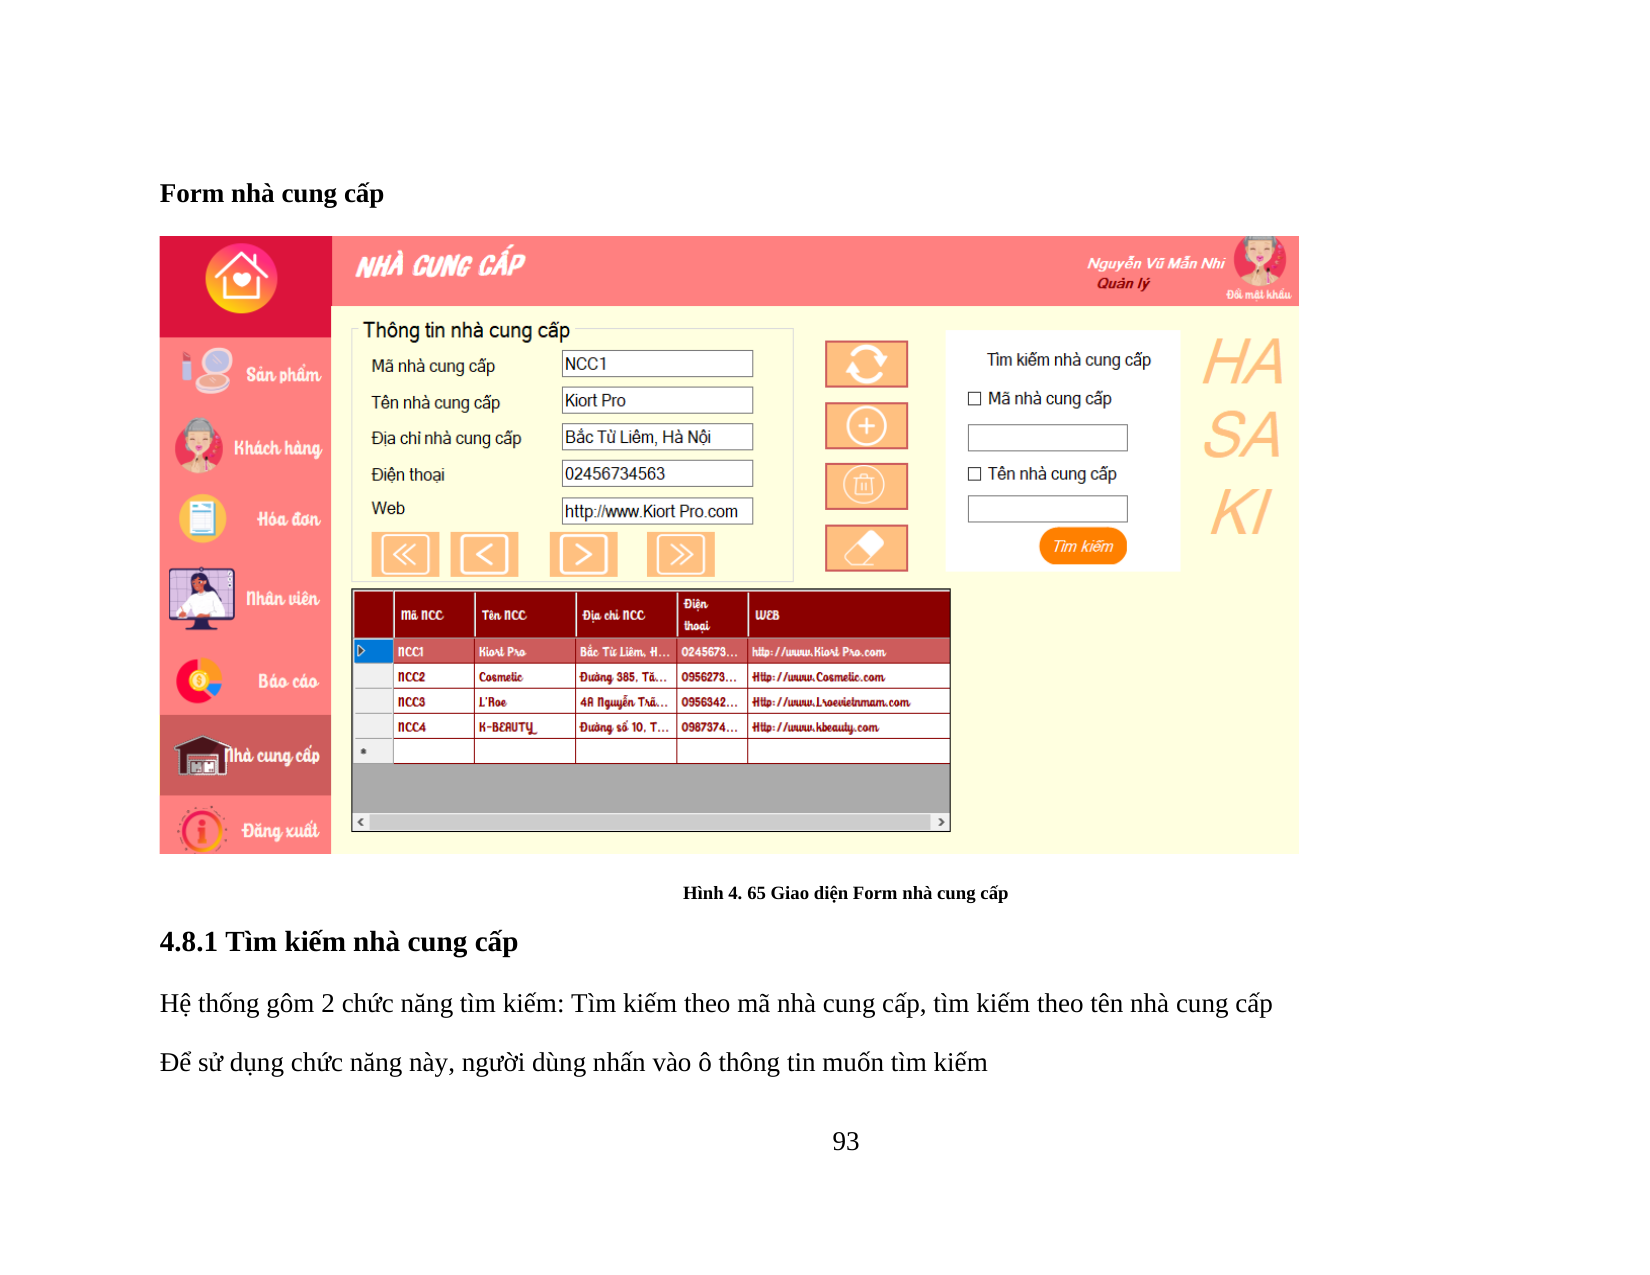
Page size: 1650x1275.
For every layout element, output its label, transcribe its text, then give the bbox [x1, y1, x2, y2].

text Hệ thống gôm 2 chức năng tìm kiếm: Tìm kiếm theo mã nhà cung cấp, tìm kiếm theo tên nhà cung cấp [118, 987, 1532, 1018]
picture [159, 236, 1299, 854]
text Form nhà cung cấp [118, 177, 1532, 208]
subtitle 4.8.1 Tìm kiếm nhà cung cấp [118, 924, 1532, 957]
text Để sử dụng chức năng này, người dùng nhấn vào ô thông tin muốn tìm kiếm [118, 1046, 1532, 1077]
text Hình 4. 65 Giao diện Form nhà cung cấp [118, 882, 1532, 903]
